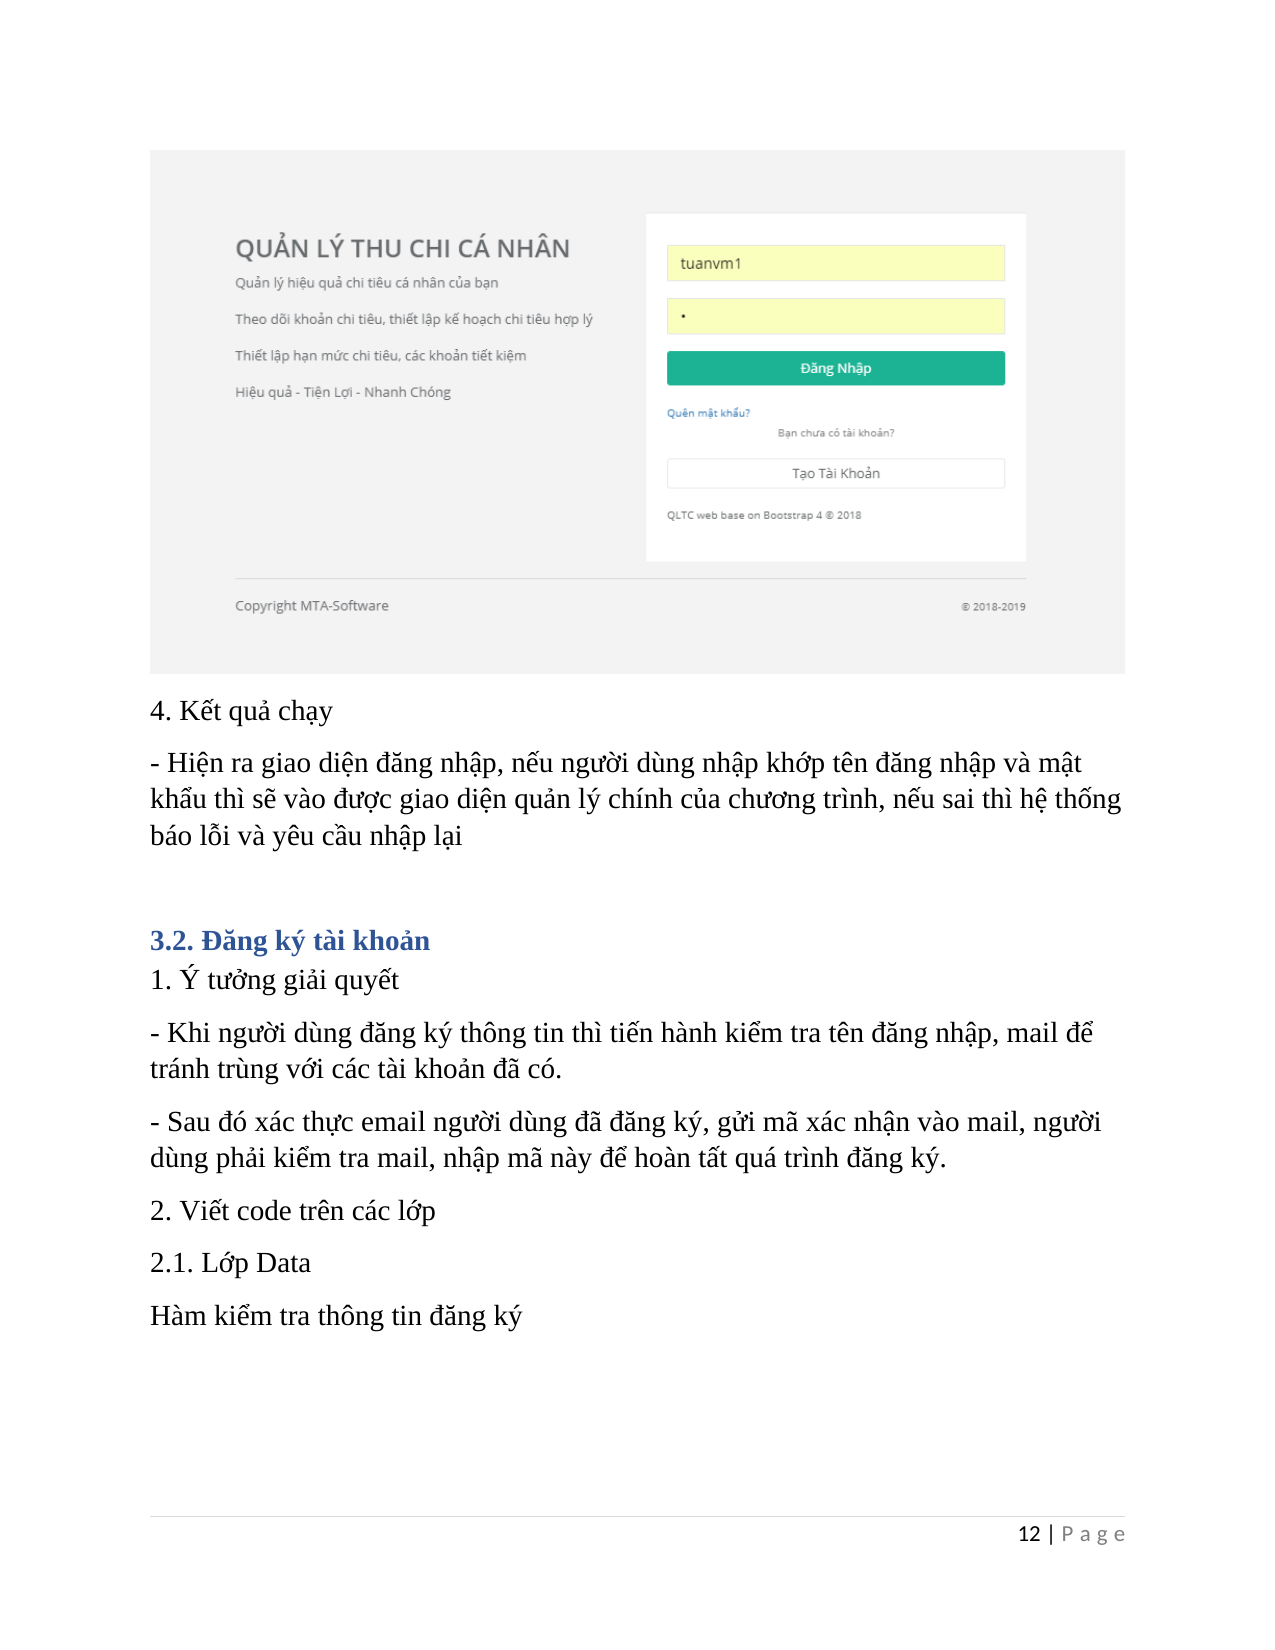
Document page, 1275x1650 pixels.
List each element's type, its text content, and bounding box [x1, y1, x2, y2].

subtitle 3.2. Đăng ký tài khoản [150, 923, 1125, 957]
text - Sau đó xác thực email người dùng đã đăng ký, gửi mã xác nhận vào mail, người dùng phải kiểm tra mail, nhập mã này để hoàn tất quá trình đăng ký. [150, 1104, 1125, 1173]
text 1. Ý tưởng giải quyết [150, 962, 1125, 996]
text 2.1. Lớp Data [150, 1246, 1125, 1279]
text - Hiện ra giao diện đăng nhập, nếu người dùng nhập khớp tên đăng nhập và mật khẩu thì sẽ vào được giao diện quản lý chính của chương trình, nếu sai thì hệ thống báo lỗi và yêu cầu nhập lại [150, 746, 1125, 851]
text 4. Kết quả chạy [150, 693, 1125, 726]
picture [150, 150, 1125, 674]
text 2. Viết code trên các lớp [150, 1193, 1125, 1226]
text Hàm kiểm tra thông tin đăng ký [150, 1298, 1125, 1332]
text - Khi người dùng đăng ký thông tin thì tiến hành kiểm tra tên đăng nhập, mail để tránh trùng với các tài khoản đã có. [150, 1015, 1125, 1084]
